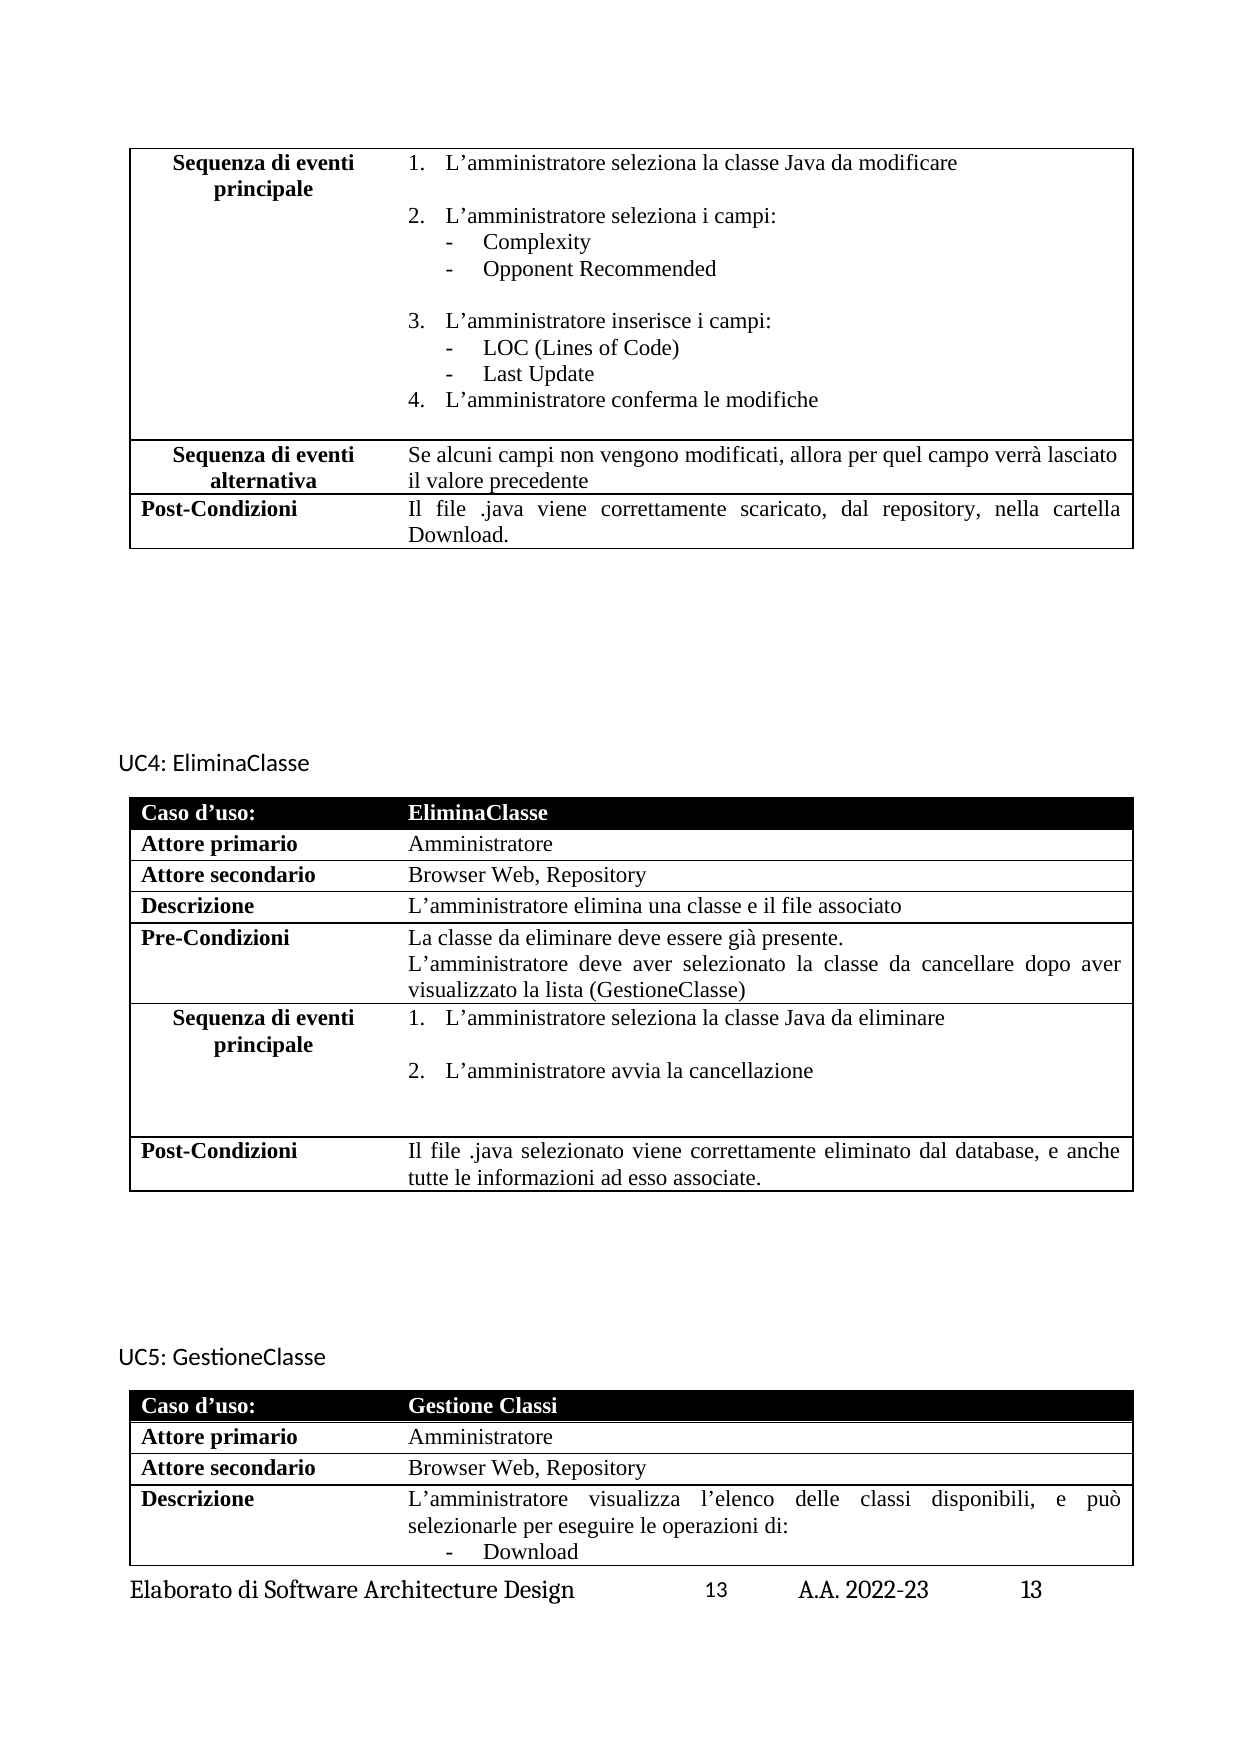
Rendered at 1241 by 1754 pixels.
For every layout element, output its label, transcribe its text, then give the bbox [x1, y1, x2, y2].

table_cell Post-Condizioni [131, 495, 397, 548]
table_cell Sequenza di eventi principale [131, 1004, 397, 1136]
table_cell Pre-Condizioni [131, 924, 397, 1003]
table_cell Descrizione [131, 892, 397, 922]
table_cell Amministratore [397, 1423, 1132, 1453]
table_header EliminaClasse [397, 799, 1132, 828]
table_header Gestione Classi [397, 1392, 1132, 1421]
table_cell Descrizione [131, 1486, 397, 1564]
table_cell Attore primario [131, 830, 397, 859]
table_cell Post-Condizioni [131, 1138, 397, 1190]
table_cell Attore secondario [131, 1454, 397, 1484]
table_cell Sequenza di eventi principale [131, 149, 397, 439]
table_cell Browser Web, Repository [397, 861, 1132, 891]
table_cell La classe da eliminare deve essere già presente. L’amministratore deve aver selezionato la classe da cancellare dopo aver visualizzato la lista (GestioneClasse) [397, 924, 1132, 1003]
text UC4: EliminaClasse [118, 747, 1122, 778]
table_cell Il file .java viene correttamente scaricato, dal repository, nella cartella Download. [397, 495, 1132, 548]
table_cell Il file .java selezionato viene correttamente eliminato dal database, e anche tutte le informazioni ad esso associate. [397, 1138, 1132, 1190]
table_header Caso d’uso: [131, 1392, 397, 1421]
table_cell L’amministratore seleziona la classe Java da eliminare L’amministratore avvia la cancellazione [397, 1004, 1132, 1136]
table_cell Se alcuni campi non vengono modificati, allora per quel campo verrà lasciato il valore precedente [397, 441, 1132, 493]
table_cell L’amministratore seleziona la classe Java da modificare L’amministratore seleziona i campi: Complexity Opponent Recommended L’amministratore inserisce i campi: LOC (Lines of Code) Last Update L’amministratore conferma le modifiche [397, 149, 1132, 439]
table_cell Browser Web, Repository [397, 1454, 1132, 1484]
table_cell Amministratore [397, 830, 1132, 859]
table_cell L’amministratore elimina una classe e il file associato [397, 892, 1132, 922]
table_cell Attore primario [131, 1423, 397, 1453]
table_header Caso d’uso: [131, 799, 397, 828]
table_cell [397, 1486, 1132, 1564]
text UC5: GestioneClasse [118, 1341, 1122, 1371]
table_cell Sequenza di eventi alternativa [131, 441, 397, 493]
table_cell Attore secondario [131, 861, 397, 891]
